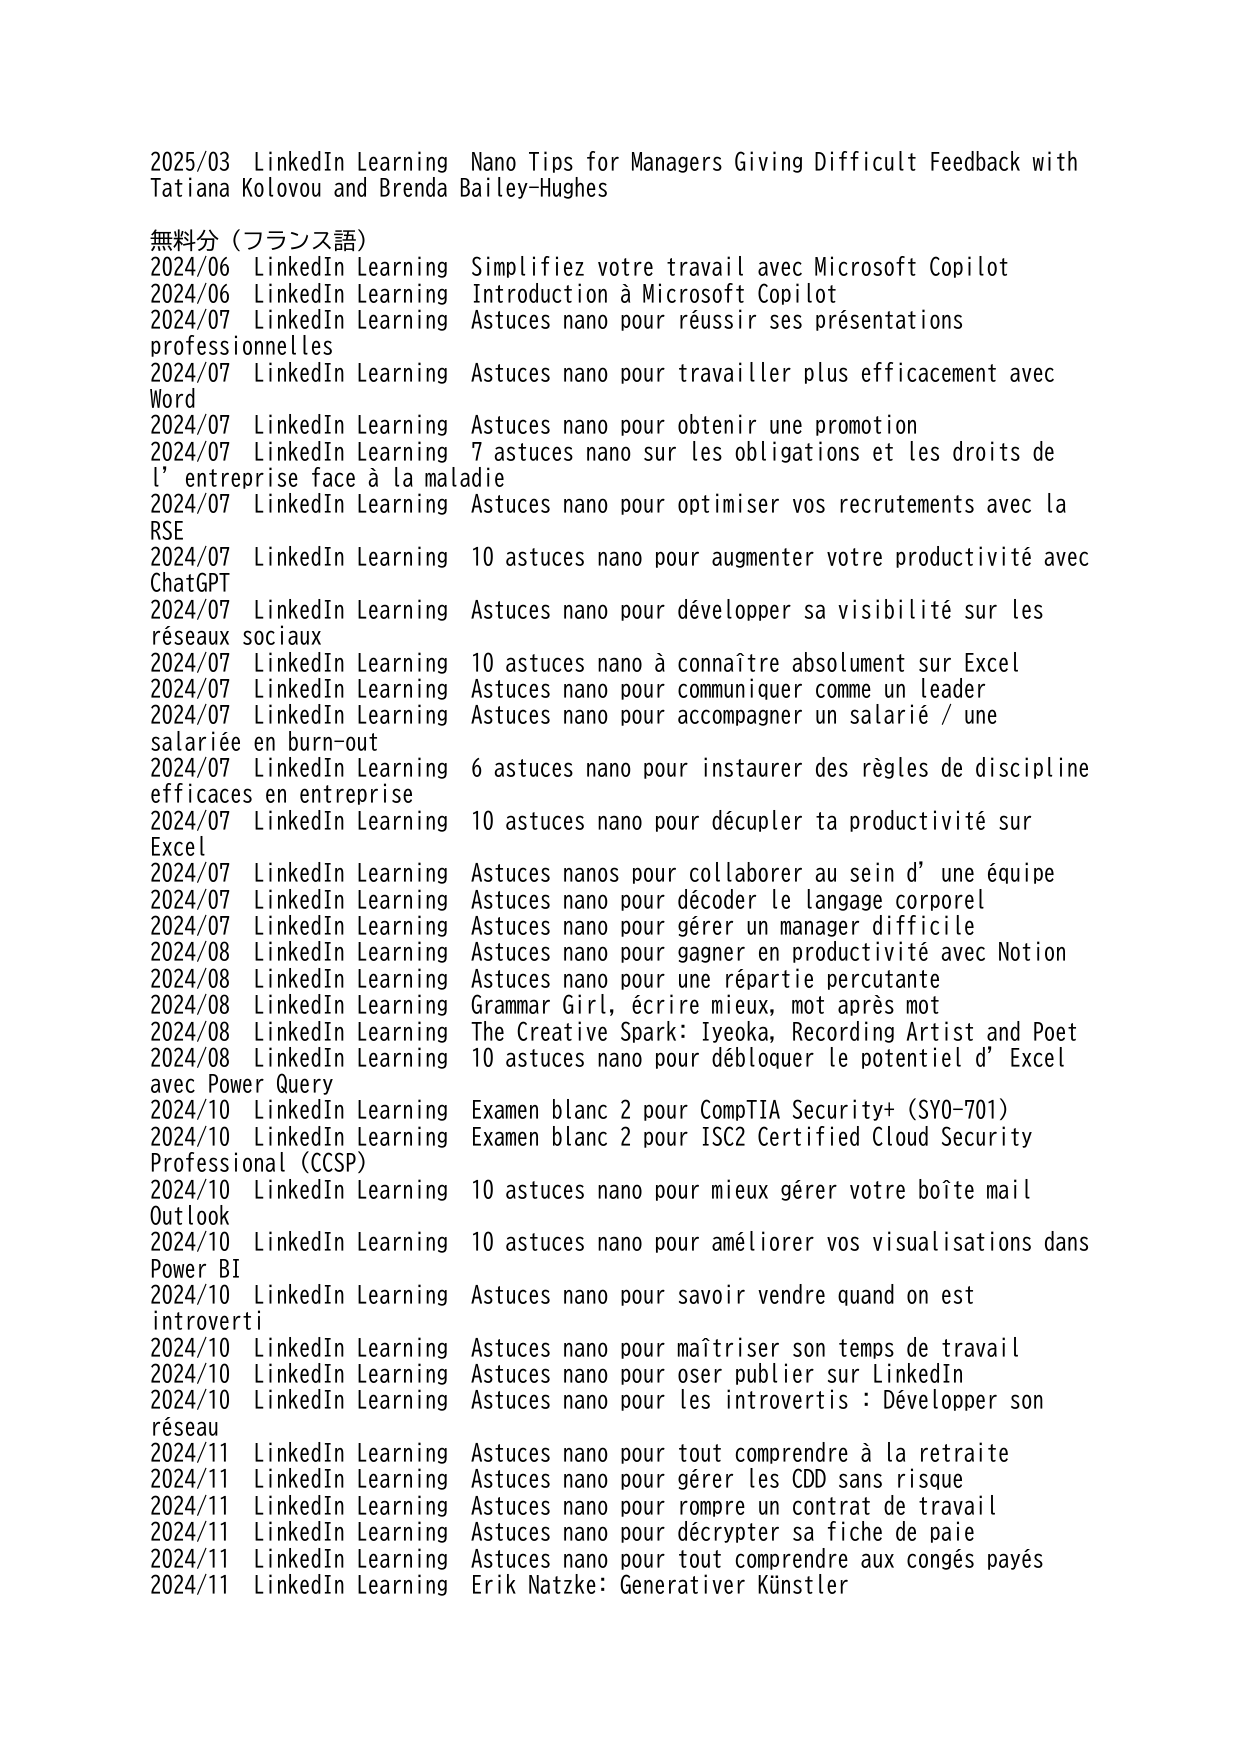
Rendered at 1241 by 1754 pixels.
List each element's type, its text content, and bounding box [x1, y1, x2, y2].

text 2024/08 LinkedIn Learning Astuces nano pour une répartie percutante [150, 967, 1090, 990]
text 2024/10 LinkedIn Learning Astuces nano pour savoir vendre quand on est introverti [150, 1283, 1090, 1332]
text 2024/06 LinkedIn Learning Simplifiez votre travail avec Microsoft Copilot [150, 255, 1090, 278]
text 2024/11 LinkedIn Learning Erik Natzke: Generativer Künstler [150, 1573, 1090, 1596]
text 2024/10 LinkedIn Learning Examen blanc 2 pour CompTIA Security+ (SY0-701) [150, 1099, 1090, 1122]
text 2024/08 LinkedIn Learning The Creative Spark: Iyeoka, Recording Artist and Poet [150, 1020, 1090, 1043]
text 2024/11 LinkedIn Learning Astuces nano pour tout comprendre à la retraite [150, 1441, 1090, 1464]
text 2024/08 LinkedIn Learning 10 astuces nano pour débloquer le potentiel d’Excel avec Power Query [150, 1046, 1090, 1095]
text 2025/03 LinkedIn Learning Nano Tips for Managers Giving Difficult Feedback with Tatiana Kolovou and Brenda Bailey-Hughes [150, 150, 1090, 199]
text 2024/11 LinkedIn Learning Astuces nano pour décrypter sa fiche de paie [150, 1520, 1090, 1543]
text 2024/11 LinkedIn Learning Astuces nano pour rompre un contrat de travail [150, 1494, 1090, 1517]
text 2024/08 LinkedIn Learning Grammar Girl, écrire mieux, mot après mot [150, 993, 1090, 1016]
text 2024/07 LinkedIn Learning 6 astuces nano pour instaurer des règles de discipline efficaces en entreprise [150, 756, 1090, 805]
text 2024/10 LinkedIn Learning Examen blanc 2 pour ISC2 Certified Cloud Security Professional (CCSP) [150, 1125, 1090, 1174]
text 2024/10 LinkedIn Learning 10 astuces nano pour améliorer vos visualisations dans Power BI [150, 1231, 1090, 1280]
text 2024/07 LinkedIn Learning Astuces nano pour décoder le langage corporel [150, 888, 1090, 911]
text 2024/10 LinkedIn Learning Astuces nano pour les introvertis : Développer son réseau [150, 1389, 1090, 1438]
text 2024/07 LinkedIn Learning Astuces nano pour réussir ses présentations professionnelles [150, 308, 1090, 357]
text 2024/07 LinkedIn Learning 7 astuces nano sur les obligations et les droits de l’entreprise face à la maladie [150, 440, 1090, 489]
text 2024/07 LinkedIn Learning Astuces nanos pour collaborer au sein d’une équipe [150, 862, 1090, 884]
text 2024/07 LinkedIn Learning Astuces nano pour travailler plus efficacement avec Word [150, 361, 1090, 410]
text 2024/07 LinkedIn Learning Astuces nano pour optimiser vos recrutements avec la RSE [150, 493, 1090, 542]
text 2024/07 LinkedIn Learning 10 astuces nano pour décupler ta productivité sur Excel [150, 809, 1090, 858]
text 2024/11 LinkedIn Learning Astuces nano pour tout comprendre aux congés payés [150, 1547, 1090, 1570]
text 2024/11 LinkedIn Learning Astuces nano pour gérer les CDD sans risque [150, 1468, 1090, 1491]
text 2024/08 LinkedIn Learning Astuces nano pour gagner en productivité avec Notion [150, 941, 1090, 963]
text 2024/07 LinkedIn Learning Astuces nano pour gérer un manager difficile [150, 914, 1090, 937]
text 無料分（フランス語） [150, 229, 1090, 252]
text 2024/06 LinkedIn Learning Introduction à Microsoft Copilot [150, 282, 1090, 305]
text 2024/07 LinkedIn Learning 10 astuces nano pour augmenter votre productivité avec ChatGPT [150, 545, 1090, 594]
text 2024/07 LinkedIn Learning 10 astuces nano à connaître absolument sur Excel [150, 651, 1090, 674]
text 2024/07 LinkedIn Learning Astuces nano pour accompagner un salarié / une salariée en burn-out [150, 703, 1090, 753]
text 2024/10 LinkedIn Learning Astuces nano pour maîtriser son temps de travail [150, 1336, 1090, 1359]
text 2024/07 LinkedIn Learning Astuces nano pour obtenir une promotion [150, 413, 1090, 436]
text 2024/10 LinkedIn Learning Astuces nano pour oser publier sur LinkedIn [150, 1362, 1090, 1385]
text 2024/07 LinkedIn Learning Astuces nano pour communiquer comme un leader [150, 677, 1090, 700]
text 2024/10 LinkedIn Learning 10 astuces nano pour mieux gérer votre boîte mail Outlook [150, 1178, 1090, 1227]
text 2024/07 LinkedIn Learning Astuces nano pour développer sa visibilité sur les réseaux sociaux [150, 598, 1090, 647]
